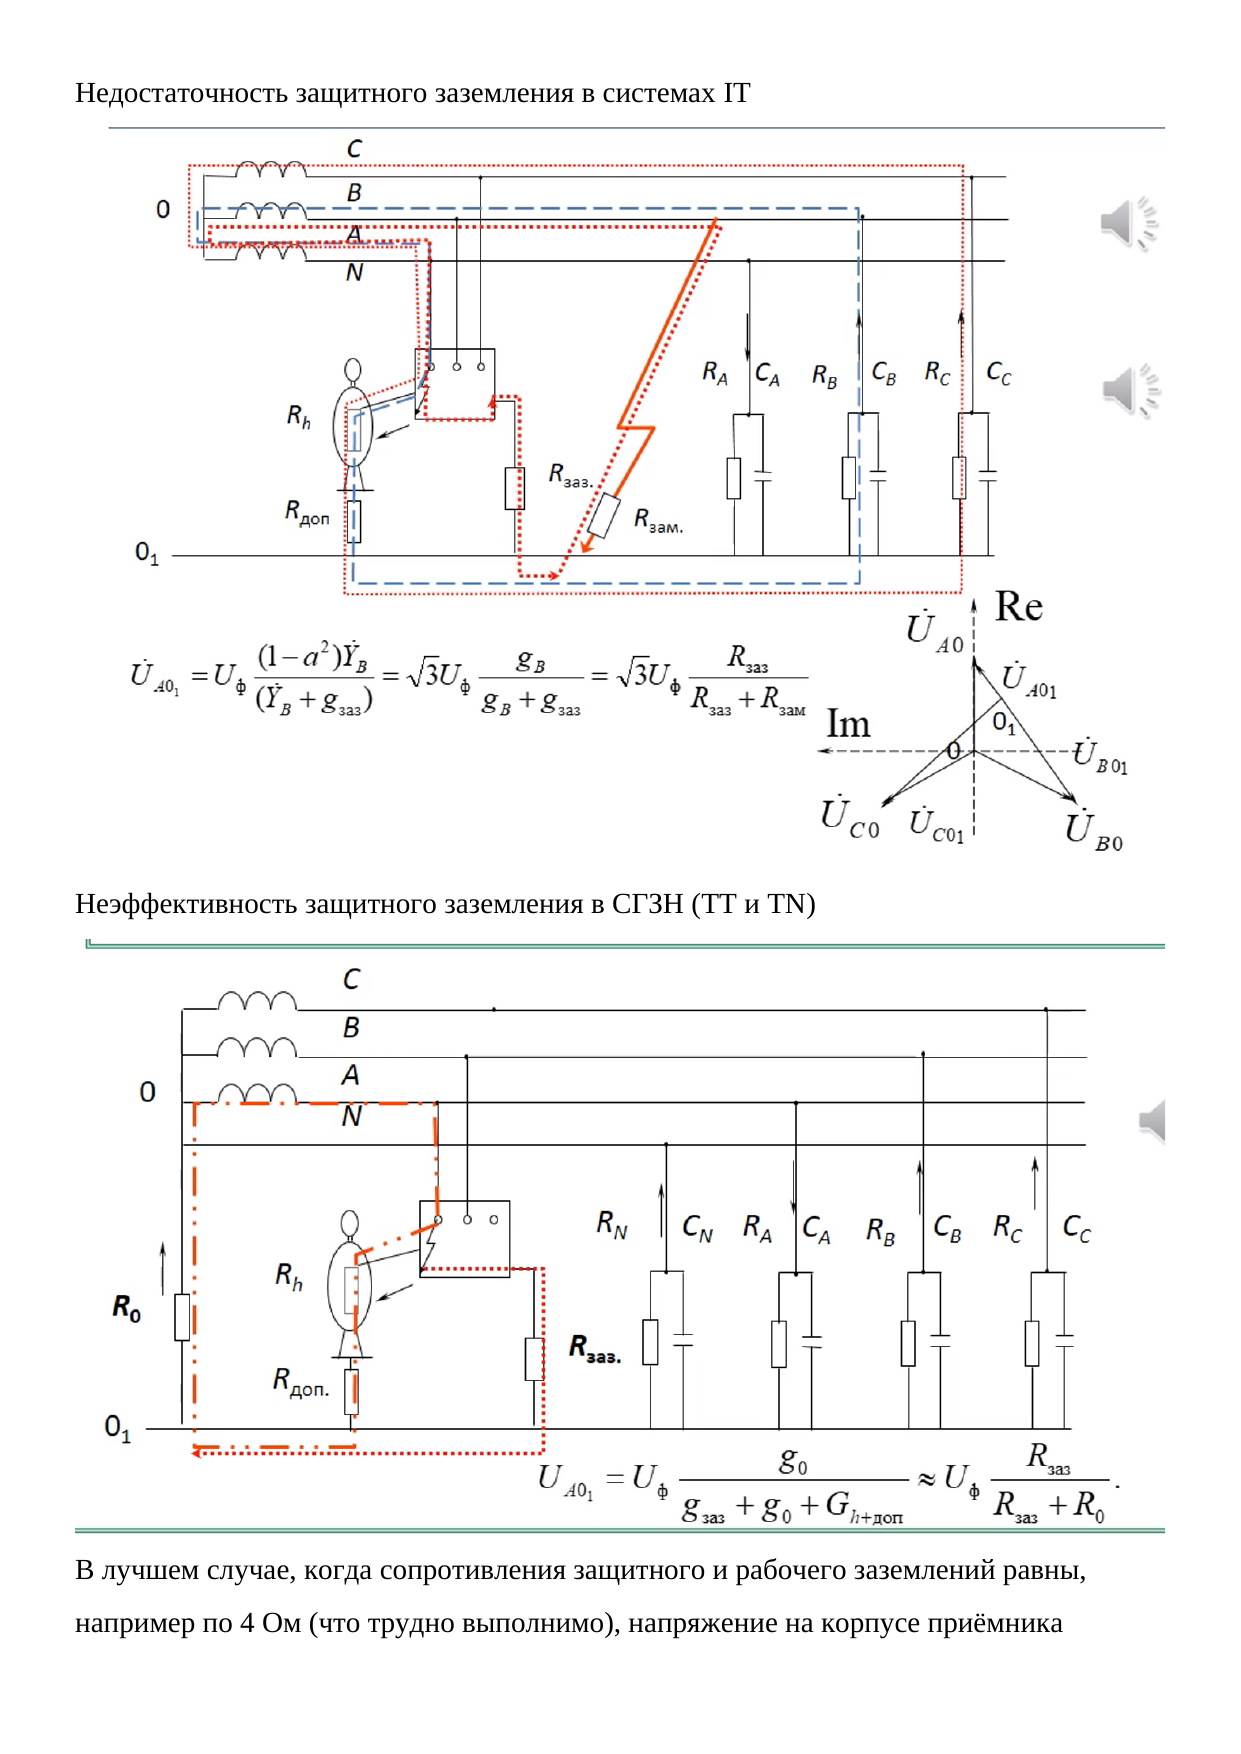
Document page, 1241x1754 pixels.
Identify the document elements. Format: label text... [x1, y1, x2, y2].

text В лучшем случае, когда сопротивления защитного и рабочего заземлений равны, [75, 1552, 1165, 1586]
text например по 4 Ом (что трудно выполнимо), напряжение на корпусе приёмника [75, 1605, 1165, 1639]
picture [75, 939, 1166, 1534]
text Неэффективность защитного заземления в СГЗН (TT и TN) [75, 887, 1165, 920]
text Недостаточность защитного заземления в системах IT [75, 75, 1165, 108]
picture [75, 127, 1166, 868]
